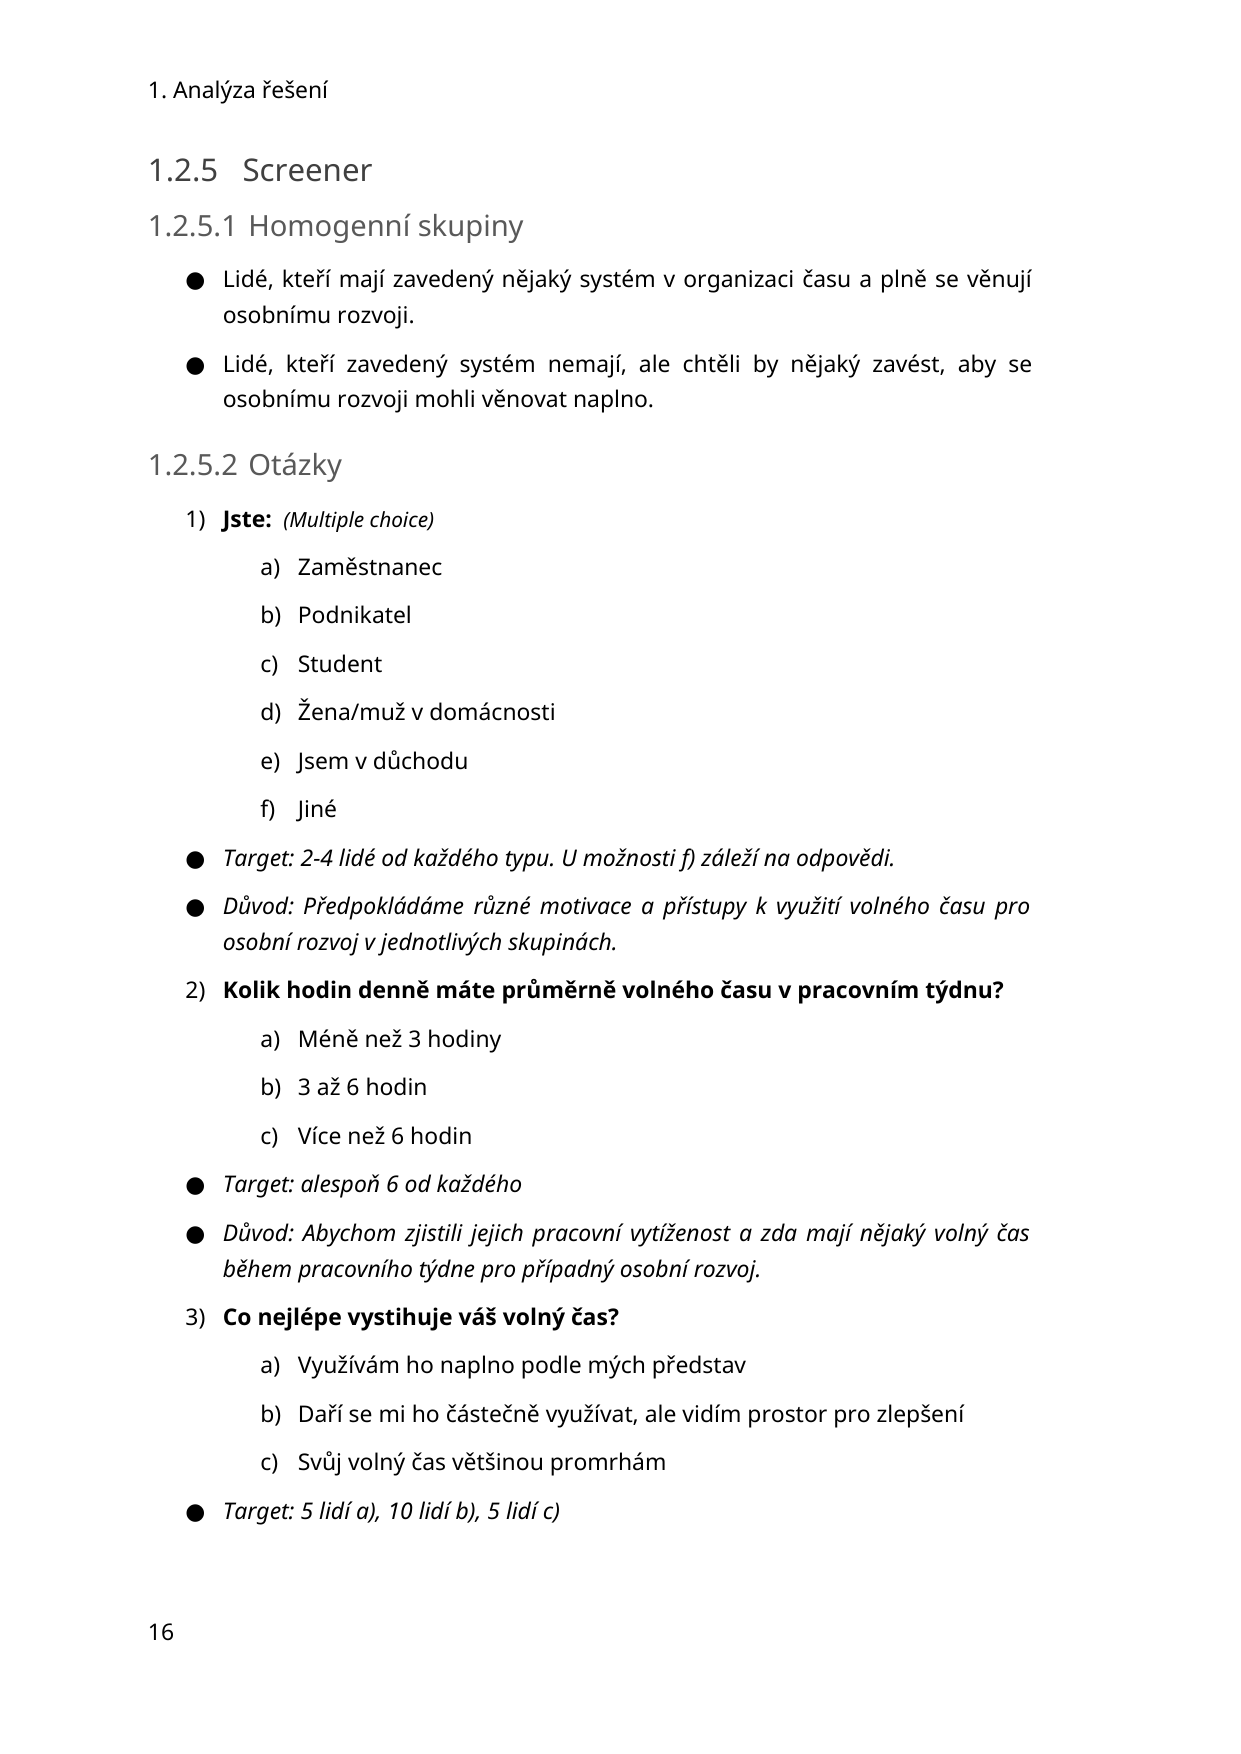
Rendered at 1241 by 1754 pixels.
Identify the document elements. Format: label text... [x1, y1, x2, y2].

list Jiné [260, 793, 1033, 824]
list Důvod: Abychom zjistili jejich pracovní vytíženost a zda mají nějaký volný čas během pracovního týdne pro případný osobní rozvoj. [185, 1217, 1033, 1284]
list Target: alespoň 6 od každého [185, 1168, 1033, 1199]
list Méně než 3 hodiny [260, 1023, 1033, 1054]
list Jsem v důchodu [260, 745, 1033, 776]
list Target: 2-4 lidé od každého typu. U možnosti f) záleží na odpovědi. [185, 842, 1033, 873]
list Využívám ho naplno podle mých představ [260, 1349, 1033, 1381]
list Daří se mi ho částečně využívat, ale vidím prostor pro zlepšení [260, 1398, 1033, 1429]
list Lidé, kteří mají zavedený nějaký systém v organizaci času a plně se věnují osobnímu rozvoji. [185, 263, 1033, 330]
subtitle Otázky [148, 444, 1033, 484]
list Více než 6 hodin [260, 1120, 1033, 1151]
list Důvod: Předpokládáme různé motivace a přístupy k využití volného času pro osobní rozvoj v jednotlivých skupinách. [185, 890, 1033, 957]
list Svůj volný čas většinou promrhám [260, 1446, 1033, 1477]
list Zaměstnanec [260, 551, 1033, 582]
list Co nejlépe vystihuje váš volný čas? [185, 1301, 1033, 1332]
list Kolik hodin denně máte průměrně volného času v pracovním týdnu? [185, 974, 1033, 1006]
list Lidé, kteří zavedený systém nemají, ale chtěli by nějaký zavést, aby se osobnímu rozvoji mohli věnovat naplno. [185, 347, 1033, 415]
list Jste: (Multiple choice) [185, 502, 1033, 534]
list Žena/muž v domácnosti [260, 696, 1033, 727]
list Podnikatel [260, 599, 1033, 631]
list 3 až 6 hodin [260, 1071, 1033, 1102]
list Target: 5 lidí a), 10 lidí b), 5 lidí c) [185, 1495, 1033, 1526]
subtitle Homogenní skupiny [148, 205, 1033, 245]
subtitle Screener [148, 148, 1033, 190]
list Student [260, 648, 1033, 679]
